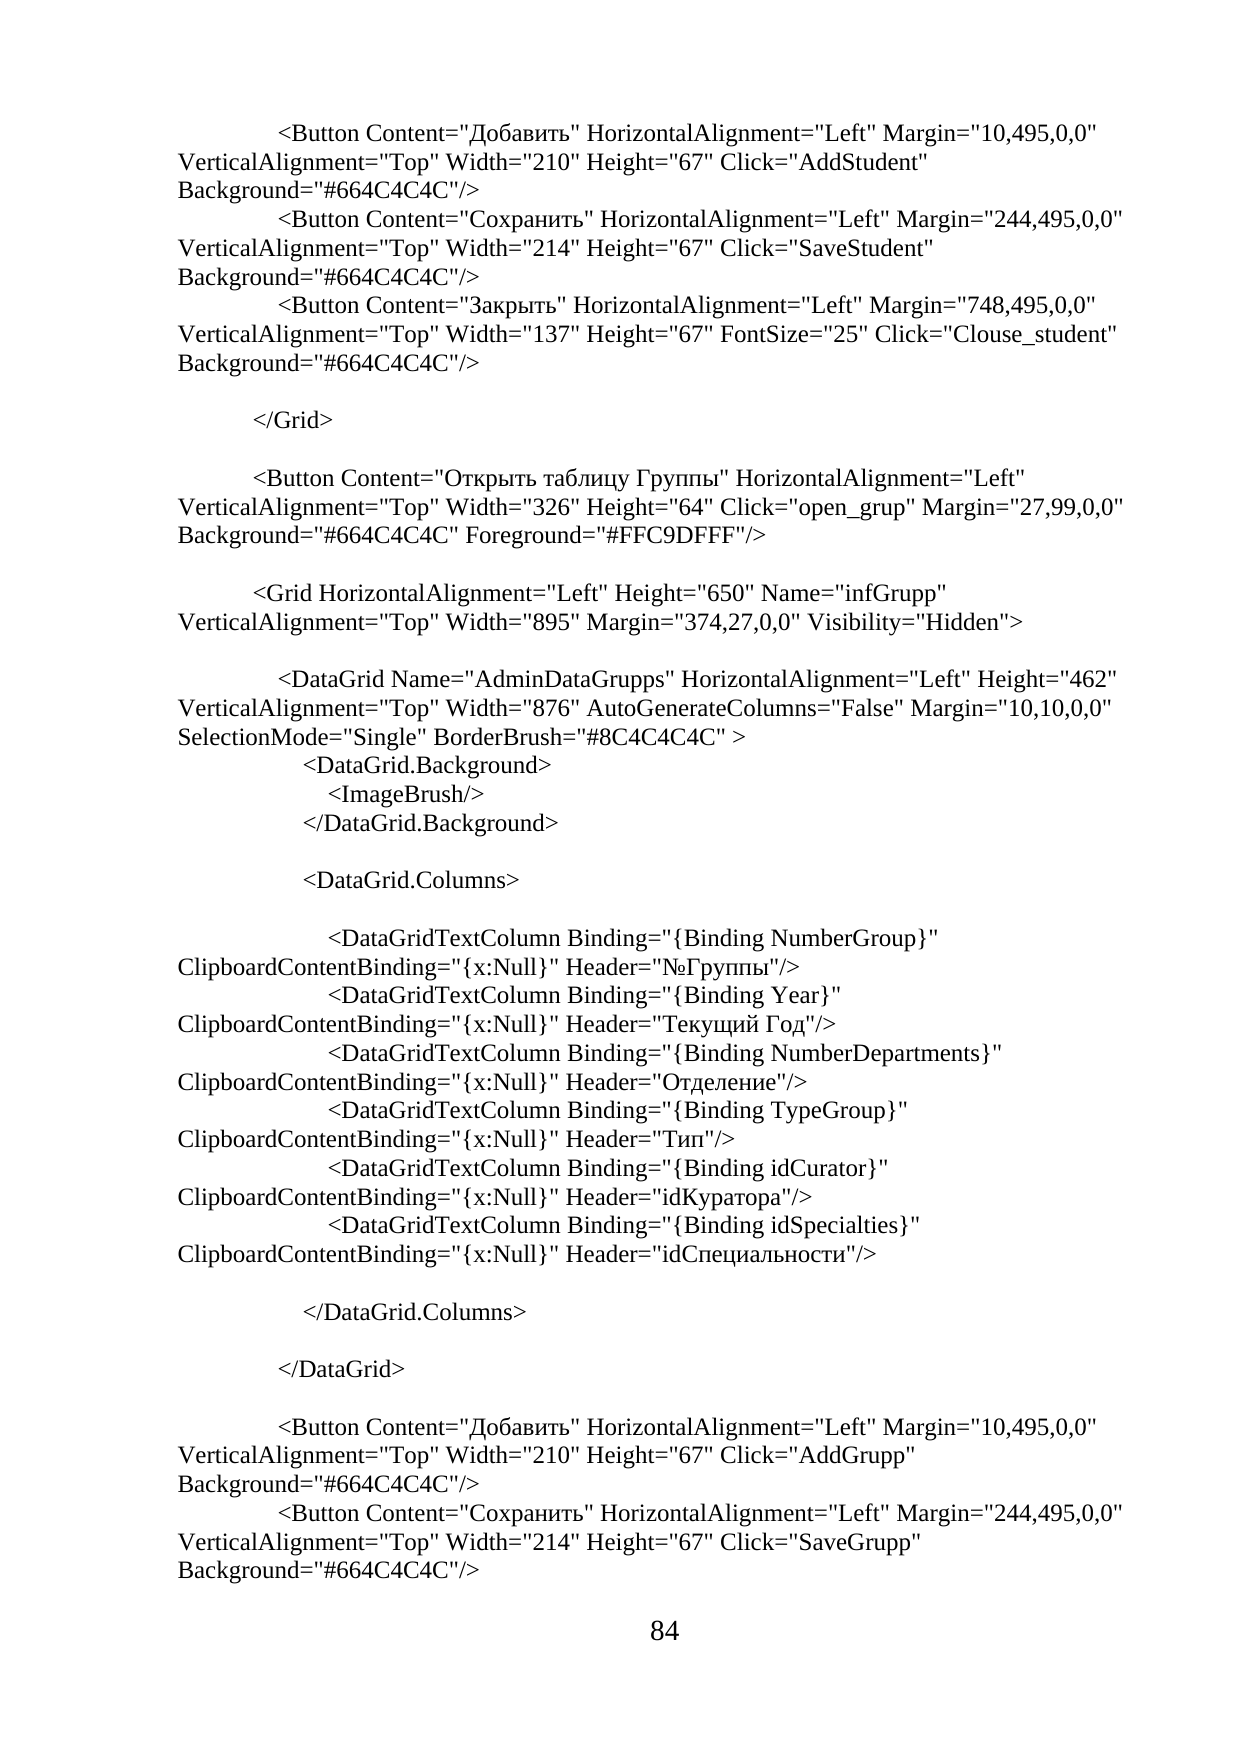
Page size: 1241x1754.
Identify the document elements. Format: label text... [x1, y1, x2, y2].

text <Button Content="Добавить" HorizontalAlignment="Left" Margin="10,495,0,0" VerticalAlignment="Top" Width="210" Height="67" Click="AddStudent" Background="#664C4C4C"/> [177, 118, 1152, 204]
text <DataGrid.Background> [177, 751, 1152, 779]
text <ImageBrush/> [177, 779, 1152, 808]
text <Grid HorizontalAlignment="Left" Height="650" Name="infGrupp" VerticalAlignment="Top" Width="895" Margin="374,27,0,0" Visibility="Hidden"> [177, 578, 1152, 636]
text </DataGrid.Background> [177, 808, 1152, 837]
text <DataGrid Name="AdminDataGrupps" HorizontalAlignment="Left" Height="462" VerticalAlignment="Top" Width="876" AutoGenerateColumns="False" Margin="10,10,0,0" SelectionMode="Single" BorderBrush="#8C4C4C4C" > [177, 664, 1152, 751]
text <DataGridTextColumn Binding="{Binding NumberDepartments}" ClipboardContentBinding="{x:Null}" Header="Отделение"/> [177, 1038, 1152, 1096]
text <DataGridTextColumn Binding="{Binding NumberGroup}" ClipboardContentBinding="{x:Null}" Header="№Группы"/> [177, 923, 1152, 981]
text <DataGrid.Columns> [177, 866, 1152, 894]
text <DataGridTextColumn Binding="{Binding Year}" ClipboardContentBinding="{x:Null}" Header="Текущий Год"/> [177, 981, 1152, 1038]
text </DataGrid.Columns> [177, 1297, 1152, 1326]
text <Button Content="Сохранить" HorizontalAlignment="Left" Margin="244,495,0,0" VerticalAlignment="Top" Width="214" Height="67" Click="SaveStudent" Background="#664C4C4C"/> [177, 204, 1152, 291]
text <Button Content="Открыть таблицу Группы" HorizontalAlignment="Left" VerticalAlignment="Top" Width="326" Height="64" Click="open_grup" Margin="27,99,0,0" Background="#664C4C4C" Foreground="#FFC9DFFF"/> [177, 463, 1152, 549]
text <Button Content="Добавить" HorizontalAlignment="Left" Margin="10,495,0,0" VerticalAlignment="Top" Width="210" Height="67" Click="AddGrupp" Background="#664C4C4C"/> [177, 1412, 1152, 1498]
text <Button Content="Сохранить" HorizontalAlignment="Left" Margin="244,495,0,0" VerticalAlignment="Top" Width="214" Height="67" Click="SaveGrupp" Background="#664C4C4C"/> [177, 1498, 1152, 1584]
text <DataGridTextColumn Binding="{Binding idCurator}" ClipboardContentBinding="{x:Null}" Header="idКуратора"/> [177, 1153, 1152, 1211]
text <DataGridTextColumn Binding="{Binding TypeGroup}" ClipboardContentBinding="{x:Null}" Header="Тип"/> [177, 1096, 1152, 1153]
text </Grid> [177, 406, 1152, 434]
text </DataGrid> [177, 1354, 1152, 1383]
text <DataGridTextColumn Binding="{Binding idSpecialties}" ClipboardContentBinding="{x:Null}" Header="idСпециальности"/> [177, 1211, 1152, 1268]
text <Button Content="Закрыть" HorizontalAlignment="Left" Margin="748,495,0,0" VerticalAlignment="Top" Width="137" Height="67" FontSize="25" Click="Clouse_student" Background="#664C4C4C"/> [177, 291, 1152, 377]
